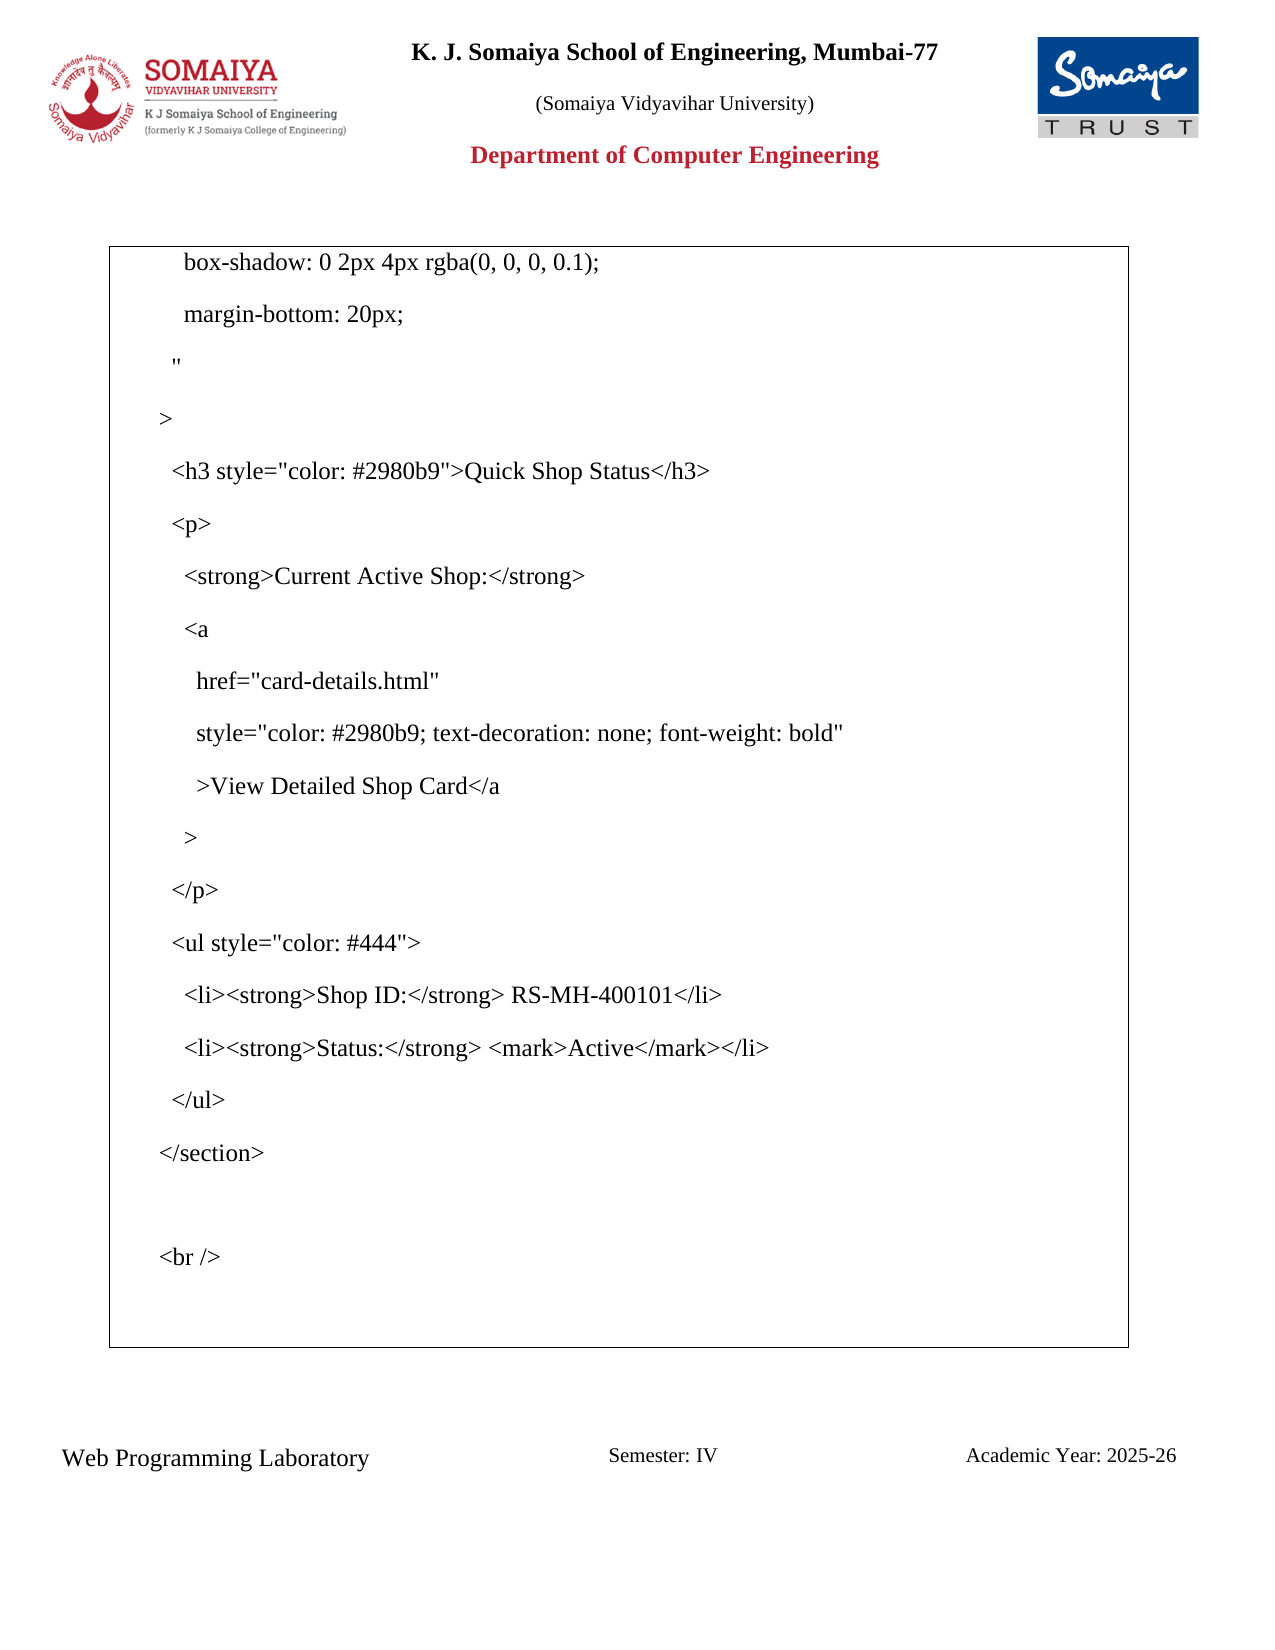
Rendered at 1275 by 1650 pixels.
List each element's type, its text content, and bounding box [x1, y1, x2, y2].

picture [20, 37, 355, 149]
picture [1037, 37, 1199, 138]
